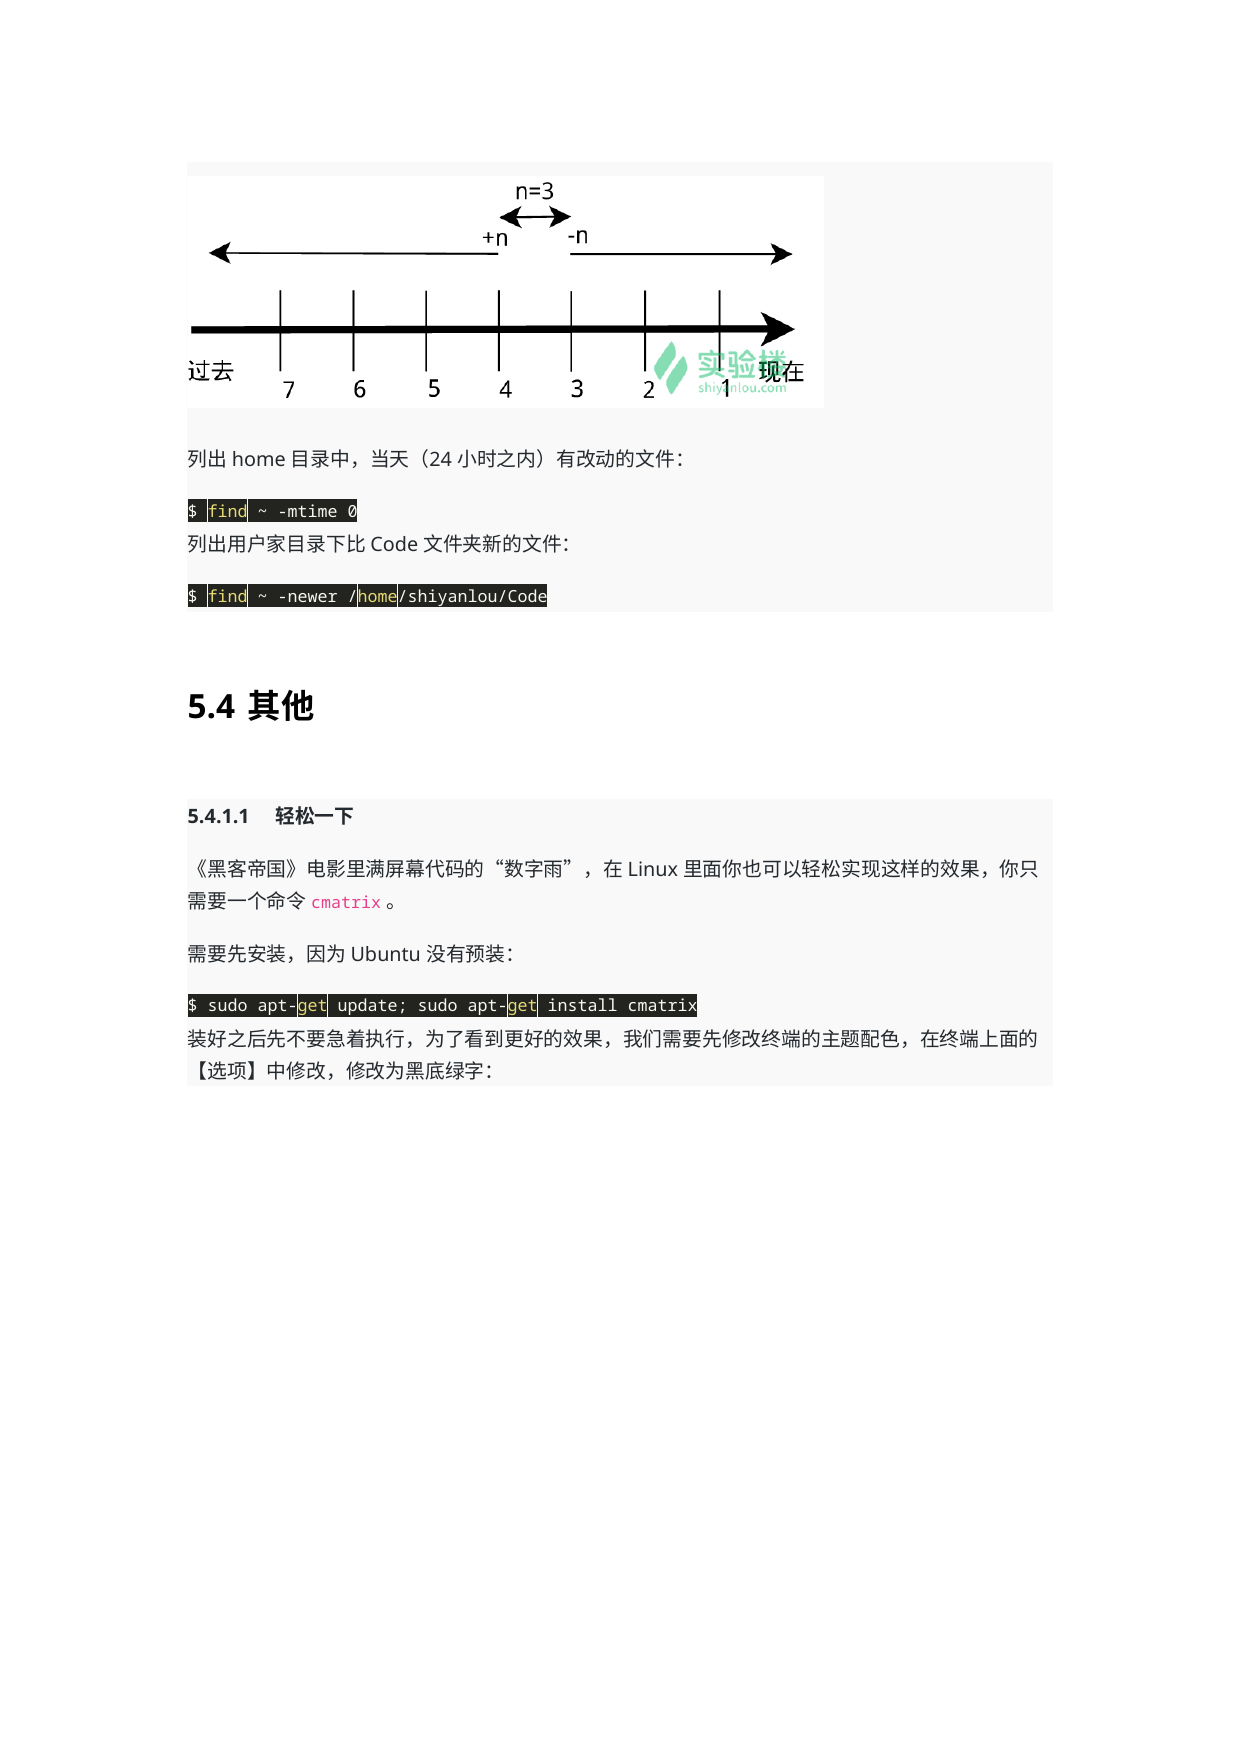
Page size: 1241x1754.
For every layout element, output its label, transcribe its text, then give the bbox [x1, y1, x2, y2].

text $ find ~ -newer /home/shiyanlou/Code [187, 579, 1053, 612]
text 列出 home 目录中，当天（24 小时之内）有改动的文件： [187, 442, 1053, 474]
text 需要先安装，因为 Ubuntu 没有预装： [187, 936, 1053, 969]
text 《黑客帝国》电影里满屏幕代码的“数字雨”，在 Linux 里面你也可以轻松实现这样的效果，你只需要一个命令 cmatrix 。 [187, 851, 1053, 916]
subtitle 轻松一下 [187, 799, 1053, 831]
text 装好之后先不要急着执行，为了看到更好的效果，我们需要先修改终端的主题配色，在终端上面的【选项】中修改，修改为黑底绿字： [187, 1021, 1053, 1086]
text 列出用户家目录下比 Code 文件夹新的文件： [187, 527, 1053, 559]
text $ sudo apt-get update; sudo apt-get install cmatrix [187, 989, 1053, 1021]
subtitle 其他 [187, 672, 1053, 737]
picture [187, 176, 824, 408]
text $ find ~ -mtime 0 [187, 494, 1053, 527]
